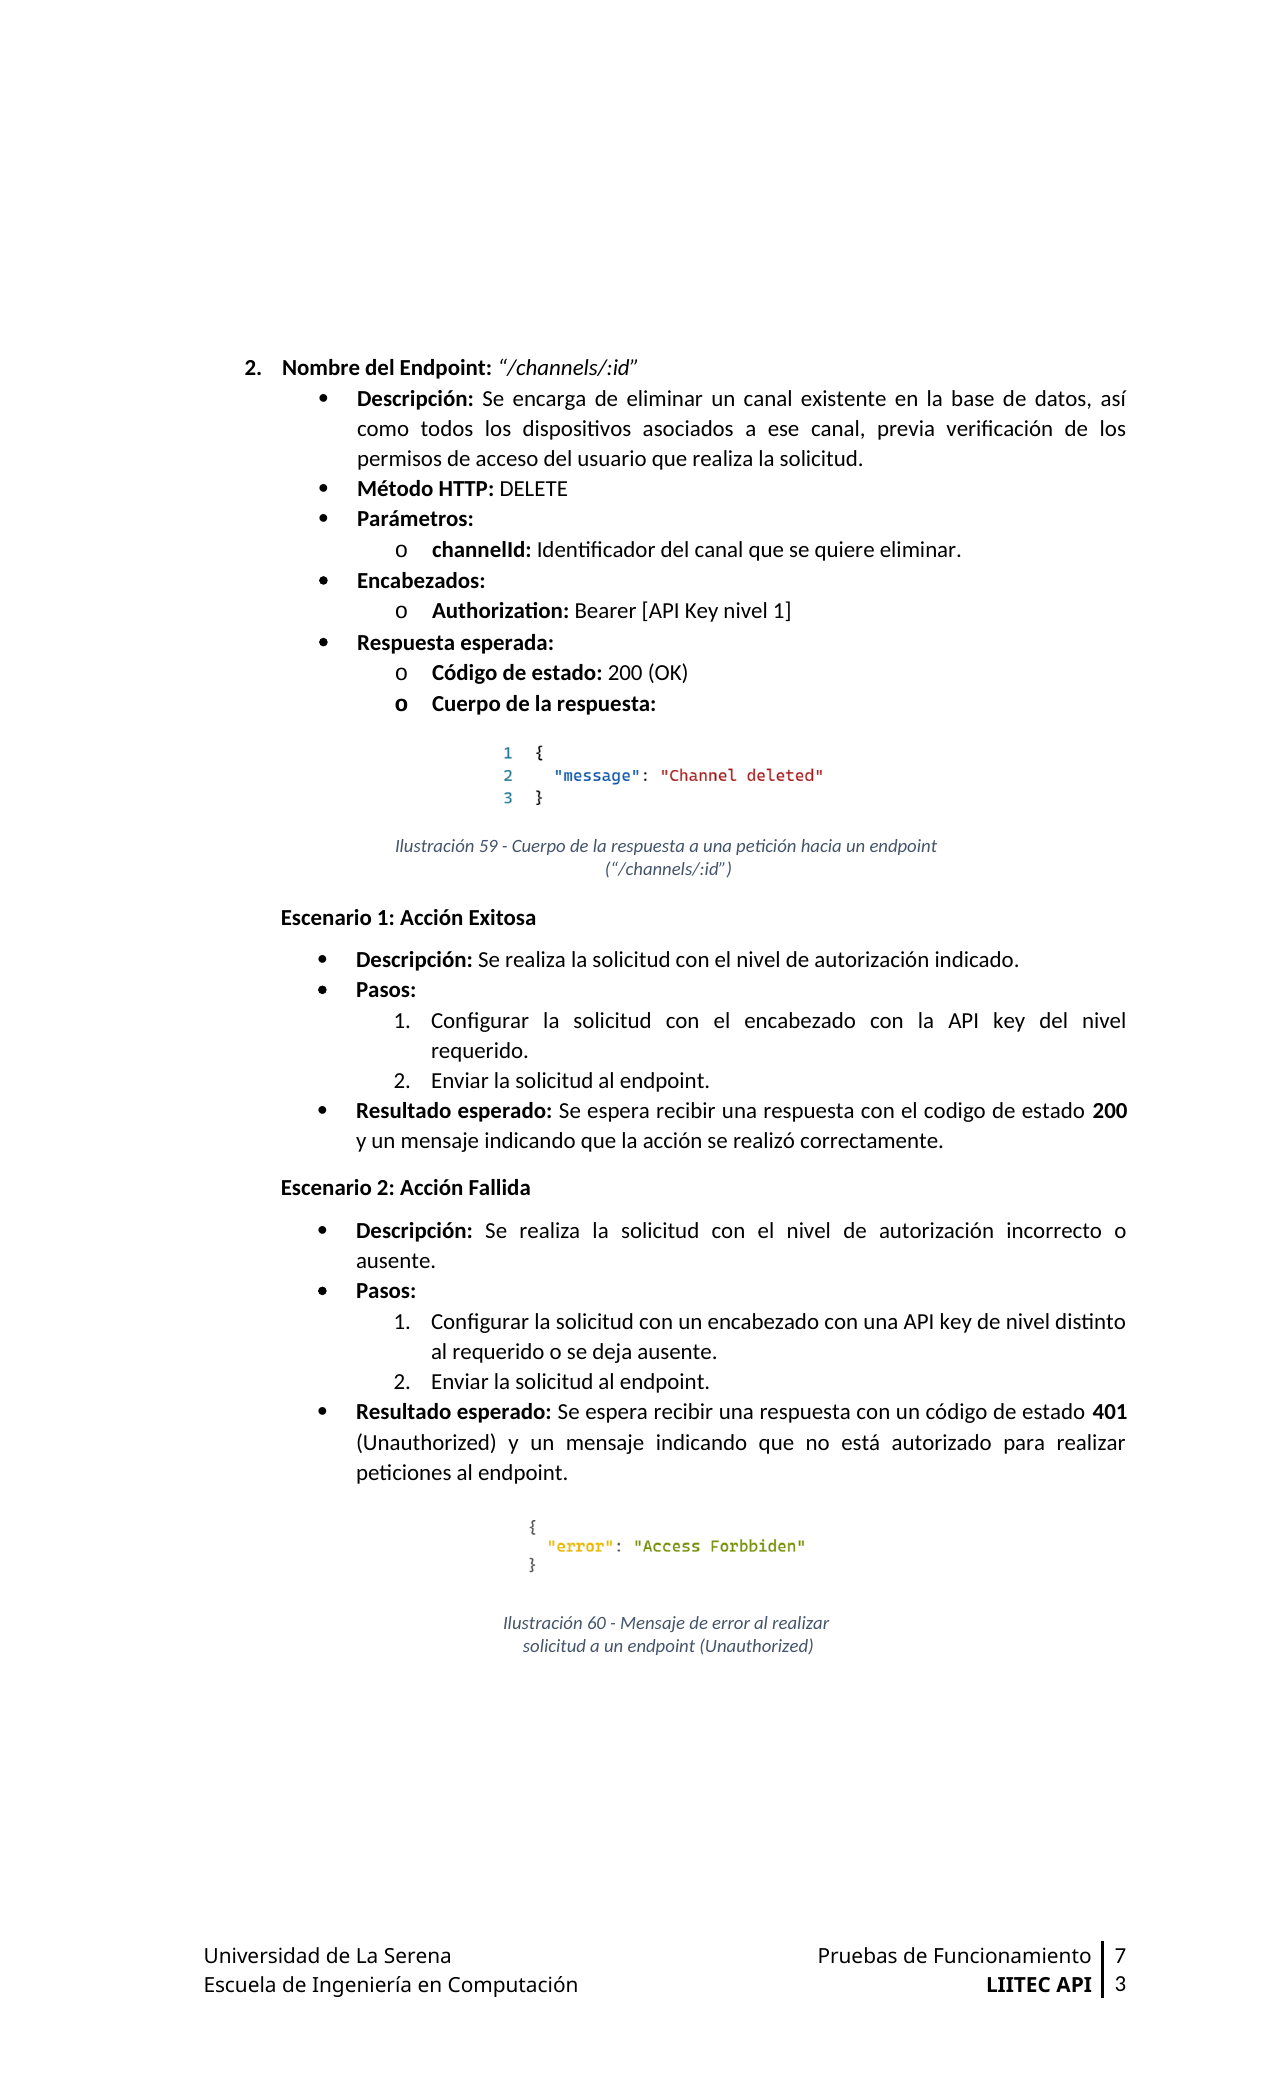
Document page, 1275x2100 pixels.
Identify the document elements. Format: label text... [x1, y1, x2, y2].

list Descripción: Se encarga de eliminar un canal existente en la base de datos, así como todos los dispositivos asociados a ese canal, previa verificación de los permisos de acceso del usuario que realiza la solicitud. [319, 384, 1127, 472]
picture [497, 737, 838, 816]
list Método HTTP: DELETE [319, 474, 1127, 502]
subtitle Escenario 1: Acción Exitosa [207, 903, 1127, 931]
list channelId: Identificador del canal que se quiere eliminar. [394, 535, 1127, 564]
list Respuesta esperada: [319, 628, 1127, 656]
list Descripción: Se realiza la solicitud con el nivel de autorización incorrecto o ausente. [318, 1216, 1127, 1274]
picture [517, 1504, 817, 1593]
list Encabezados: [319, 566, 1127, 594]
list Cuerpo de la respuesta: [394, 689, 1127, 719]
list Resultado esperado: Se espera recibir una respuesta con el codigo de estado 200 y un mensaje indicando que la acción se realizó correctamente. [318, 1096, 1127, 1154]
list Nombre del Endpoint: “/channels/:id” [244, 353, 1127, 382]
text Ilustración - Cuerpo de la respuesta a una petición hacia un endpoint (“/channels/:id”) [207, 834, 1127, 903]
list Código de estado: 200 (OK) [394, 658, 1127, 687]
list Resultado esperado: Se espera recibir una respuesta con un código de estado 401 (Unauthorized) y un mensaje indicando que no está autorizado para realizar peticiones al endpoint. [318, 1397, 1127, 1486]
text Ilustración - Mensaje de error al realizar [207, 1611, 1127, 1634]
list Pasos: [318, 976, 1127, 1003]
list Descripción: Se realiza la solicitud con el nivel de autorización indicado. [318, 945, 1127, 973]
list Authorization: Bearer [API Key nivel 1] [394, 596, 1127, 626]
list Parámetros: [319, 504, 1127, 533]
list Pasos: [318, 1277, 1127, 1304]
list Configurar la solicitud con el encabezado con la API key del nivel requerido. [393, 1006, 1127, 1064]
list Enviar la solicitud al endpoint. [393, 1367, 1127, 1395]
text solicitud a un endpoint (Unauthorized) [207, 1634, 1127, 1657]
list Configurar la solicitud con un encabezado con una API key de nivel distinto al requerido o se deja ausente. [393, 1307, 1127, 1365]
list Enviar la solicitud al endpoint. [393, 1066, 1127, 1094]
subtitle Escenario 2: Acción Fallida [207, 1173, 1127, 1201]
